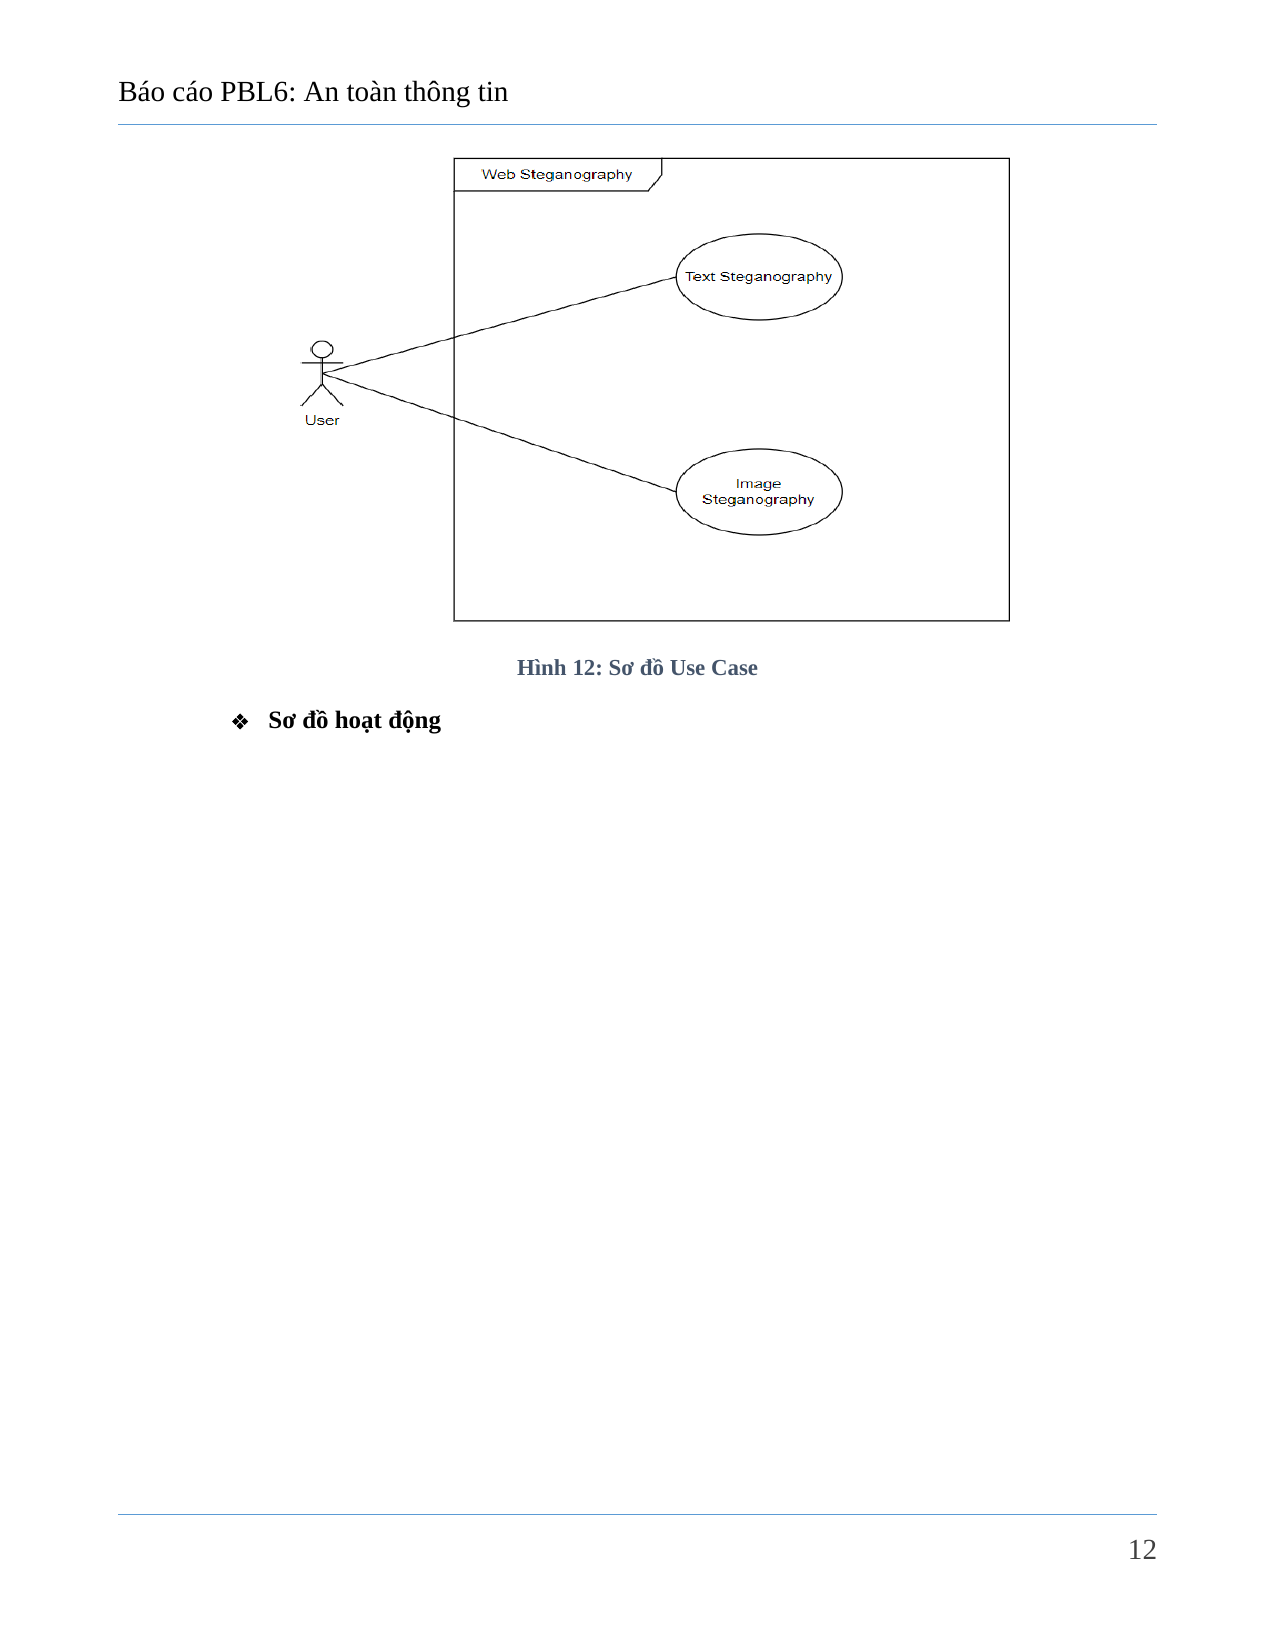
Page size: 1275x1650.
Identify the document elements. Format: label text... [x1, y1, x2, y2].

picture [221, 137, 1148, 635]
list Sơ đồ hoạt động [231, 706, 1157, 734]
text Hình 12: Sơ đồ Use Case [118, 654, 1157, 681]
